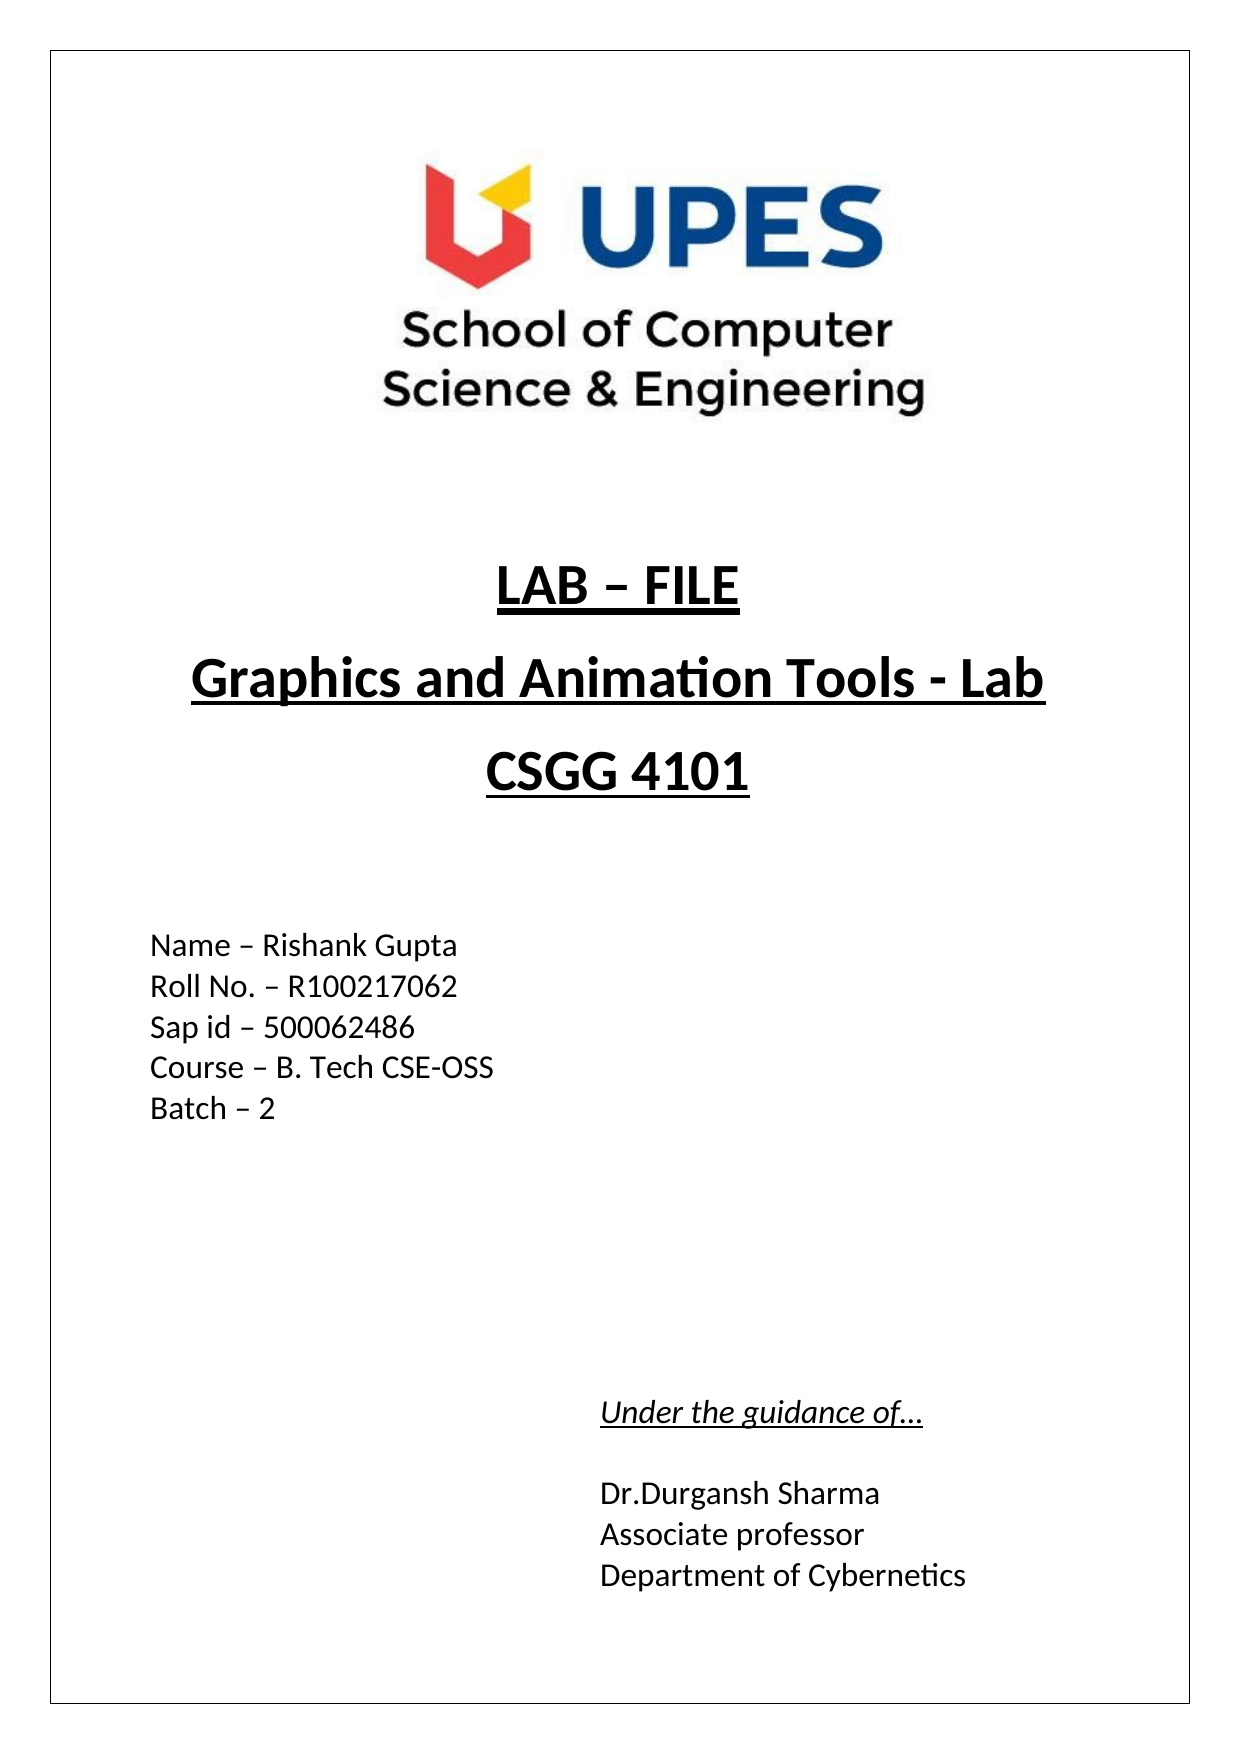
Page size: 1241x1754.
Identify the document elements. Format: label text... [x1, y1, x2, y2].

text Associate professor [150, 1513, 1090, 1554]
text Course – B. Tech CSE-OSS [150, 1046, 1090, 1087]
text Graphics and Animation Tools - Lab [150, 641, 1086, 712]
text Batch – 2 [150, 1087, 1090, 1128]
text Under the guidance of… [150, 1391, 1090, 1432]
text Dr.Durgansh Sharma [150, 1472, 1090, 1513]
text Department of Cybernetics [150, 1554, 1090, 1594]
text CSGG 4101 [150, 734, 1086, 805]
text Sap id – 500062486 [150, 1006, 1090, 1046]
text Roll No. – R100217062 [150, 965, 1090, 1006]
picture [375, 150, 932, 423]
text Name – Rishank Gupta [150, 924, 1090, 965]
subtitle LAB – FILE [150, 548, 1086, 618]
